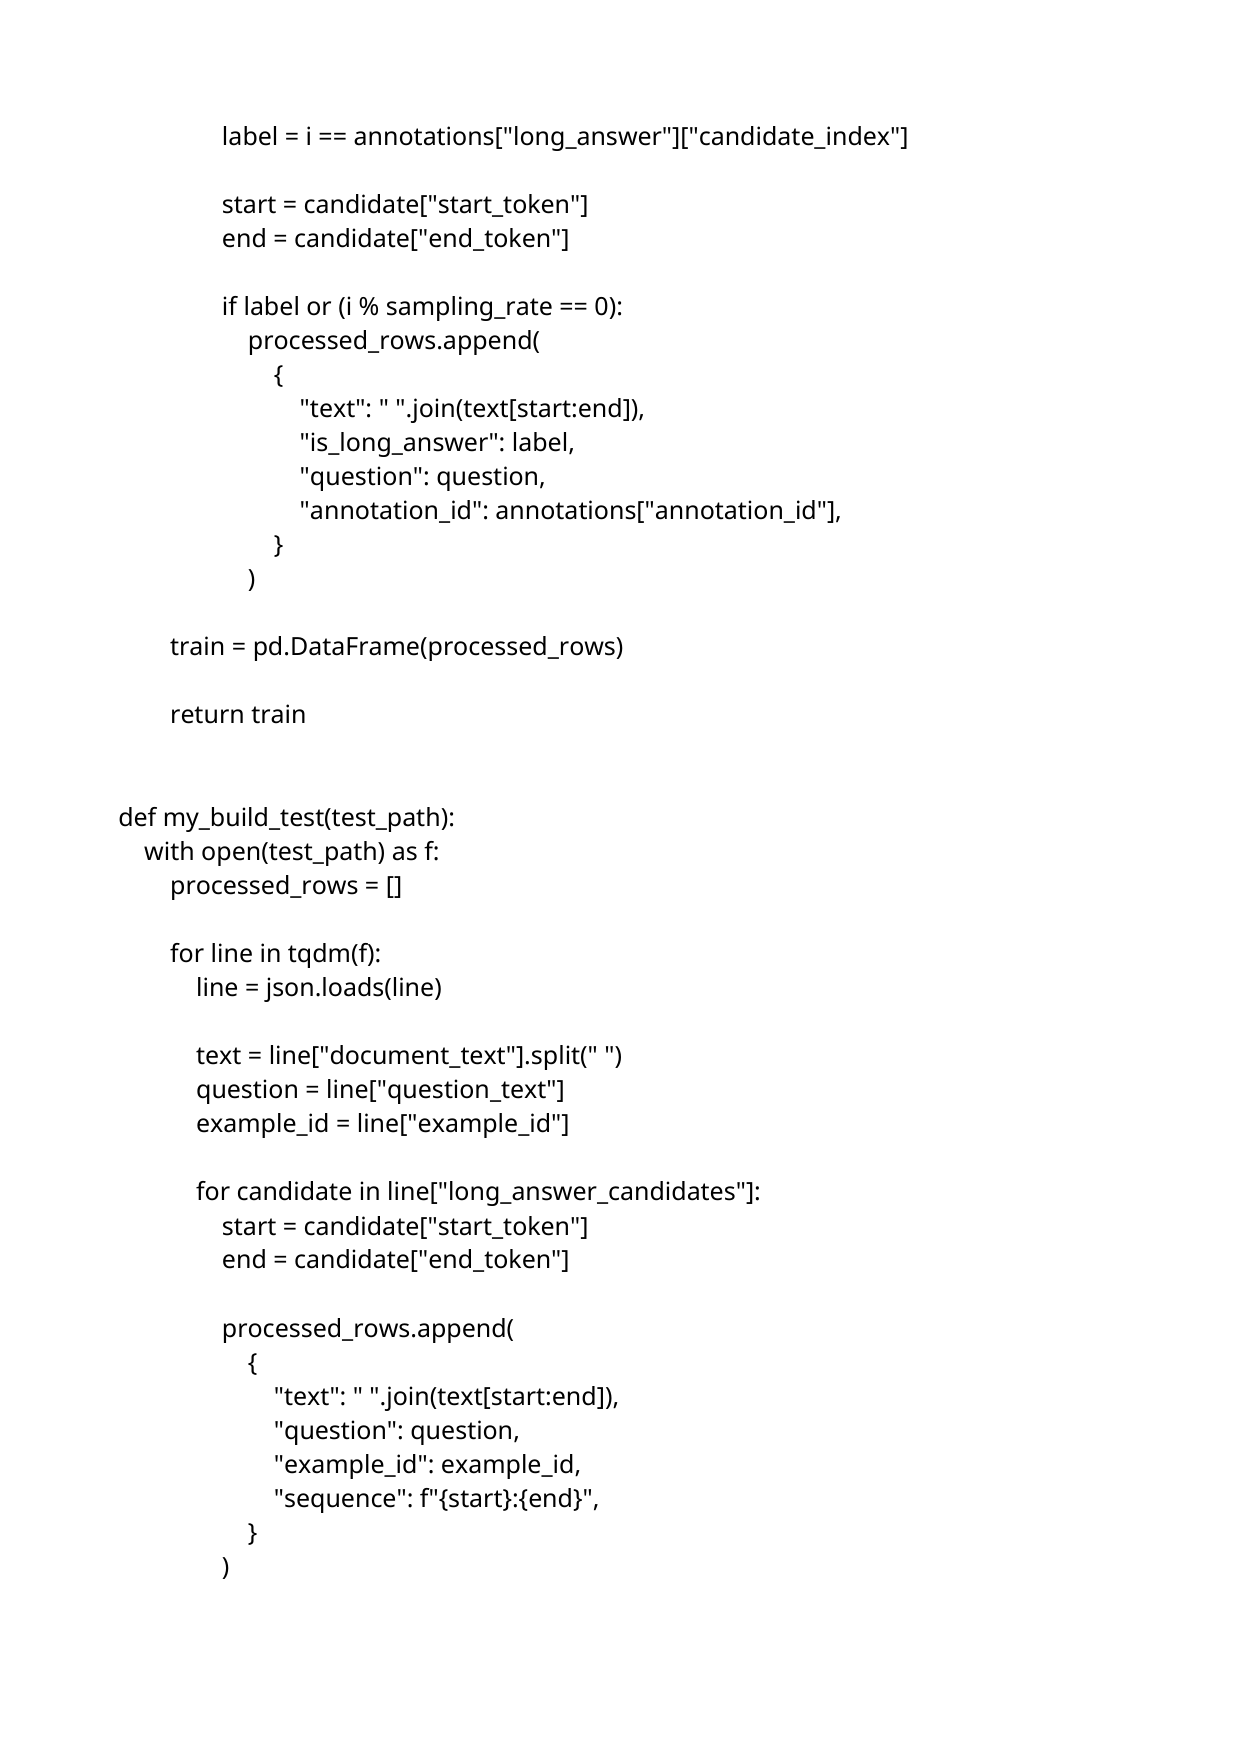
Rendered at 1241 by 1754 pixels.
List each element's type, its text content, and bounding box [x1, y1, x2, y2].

text for candidate in line["long_answer_candidates"]: [118, 1174, 1122, 1208]
text { [118, 1344, 1122, 1378]
text "is_long_answer": label, [118, 425, 1122, 459]
text } [118, 527, 1122, 561]
text } [118, 1515, 1122, 1549]
text example_id = line["example_id"] [118, 1106, 1122, 1140]
text processed_rows = [] [118, 867, 1122, 902]
text return train [118, 697, 1122, 731]
text def my_build_test(test_path): [118, 799, 1122, 833]
text "example_id": example_id, [118, 1447, 1122, 1481]
text ) [118, 561, 1122, 595]
text text = line["document_text"].split(" ") [118, 1038, 1122, 1072]
text with open(test_path) as f: [118, 833, 1122, 867]
text end = candidate["end_token"] [118, 220, 1122, 254]
text ) [118, 1549, 1122, 1583]
text start = candidate["start_token"] [118, 1208, 1122, 1242]
text for line in tqdm(f): [118, 936, 1122, 970]
text processed_rows.append( [118, 322, 1122, 357]
text "annotation_id": annotations["annotation_id"], [118, 493, 1122, 527]
text if label or (i % sampling_rate == 0): [118, 288, 1122, 322]
text train = pd.DataFrame(processed_rows) [118, 629, 1122, 663]
text processed_rows.append( [118, 1310, 1122, 1344]
text "sequence": f"{start}:{end}", [118, 1481, 1122, 1515]
text line = json.loads(line) [118, 970, 1122, 1004]
text label = i == annotations["long_answer"]["candidate_index"] [118, 118, 1122, 152]
text end = candidate["end_token"] [118, 1242, 1122, 1276]
text { [118, 357, 1122, 391]
text "question": question, [118, 459, 1122, 493]
text "text": " ".join(text[start:end]), [118, 391, 1122, 425]
text start = candidate["start_token"] [118, 186, 1122, 220]
text question = line["question_text"] [118, 1072, 1122, 1106]
text "text": " ".join(text[start:end]), [118, 1378, 1122, 1412]
text "question": question, [118, 1412, 1122, 1447]
